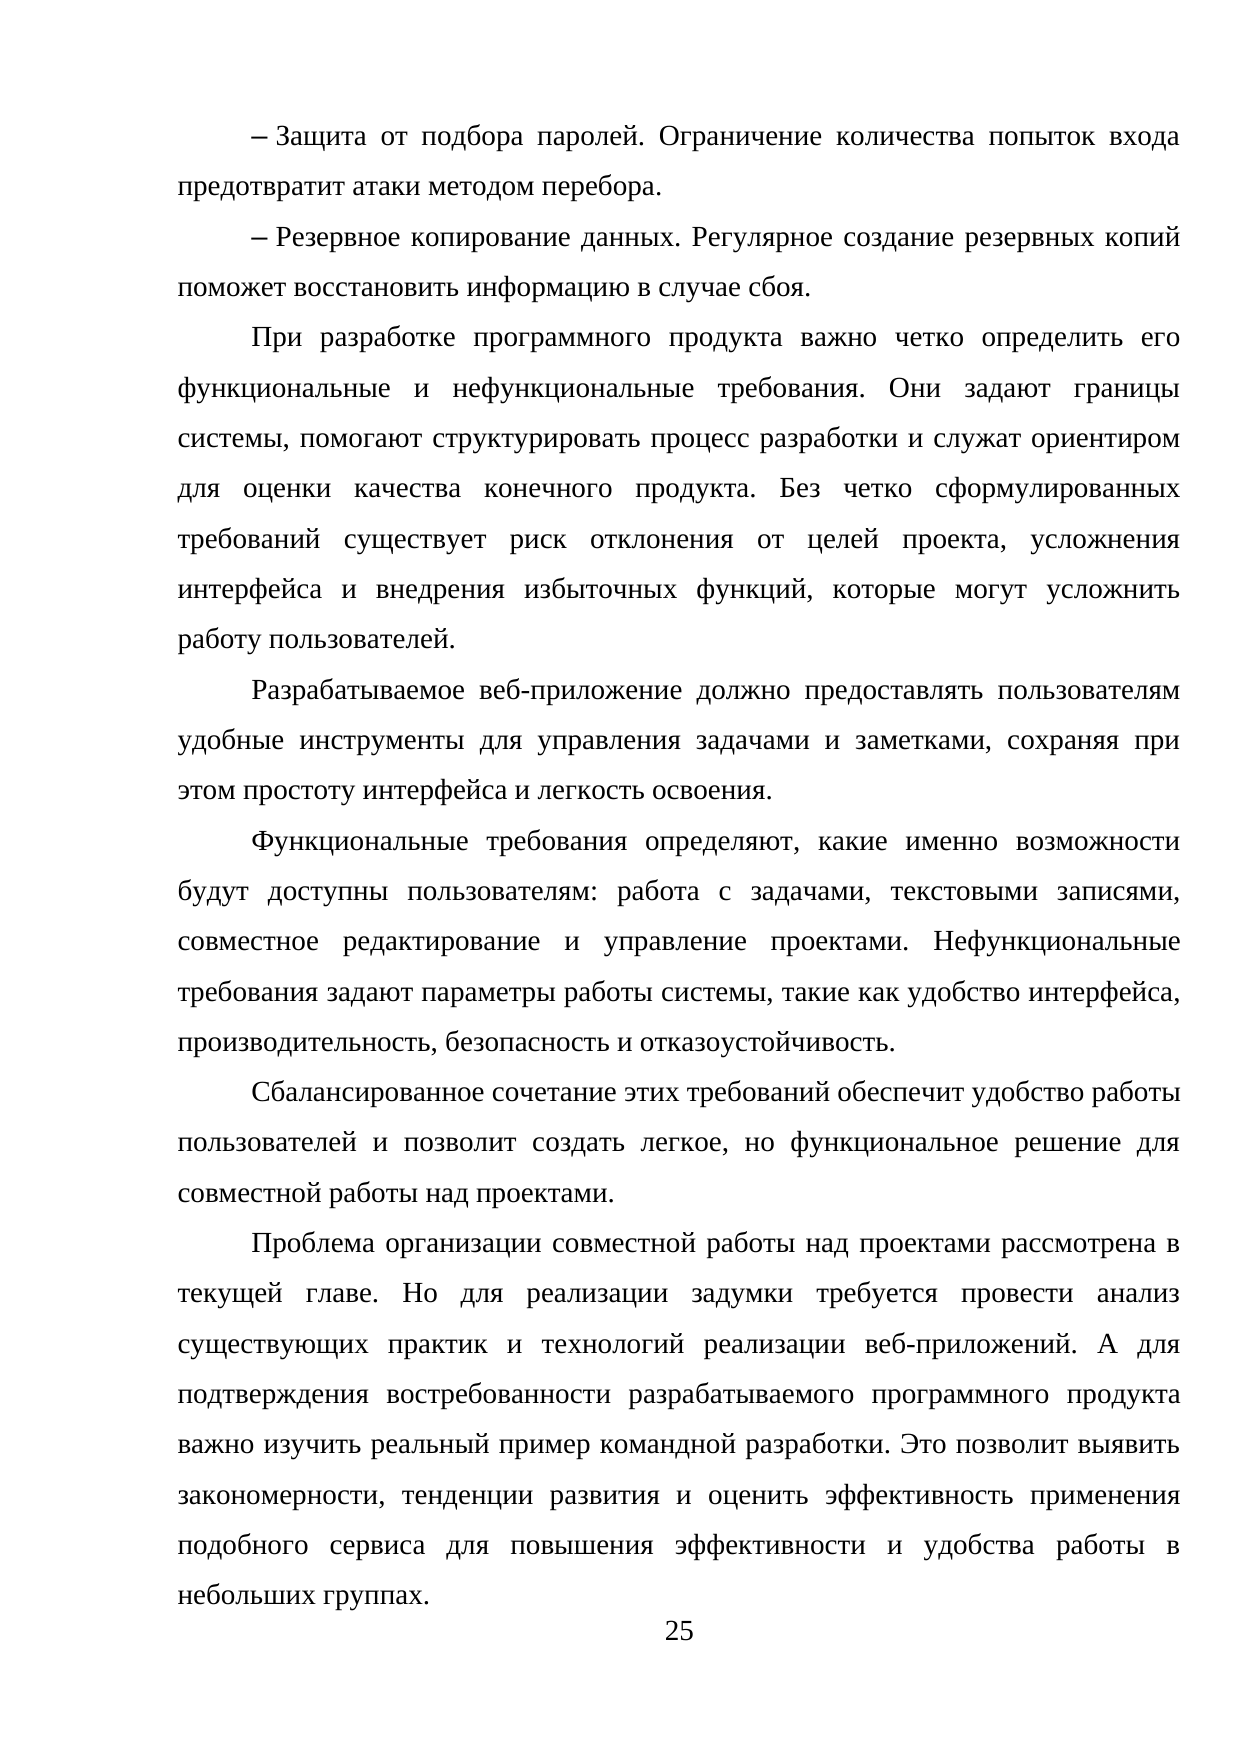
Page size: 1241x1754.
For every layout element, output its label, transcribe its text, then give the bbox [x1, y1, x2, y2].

text Разрабатываемое веб-приложение должно предоставлять пользователям удобные инструменты для управления задачами и заметками, сохраняя при этом простоту интерфейса и легкость освоения. [177, 672, 1181, 806]
list Резервное копирование данных. Регулярное создание резервных копий поможет восстановить информацию в случае сбоя. [177, 219, 1181, 303]
text Проблема организации совместной работы над проектами рассмотрена в текущей главе. Но для реализации задумки требуется провести анализ существующих практик и технологий реализации веб-приложений. А для подтверждения востребованности разрабатываемого программного продукта важно изучить реальный пример командной разработки. Это позволит выявить закономерности, тенденции развития и оценить эффективность применения подобного сервиса для повышения эффективности и удобства работы в небольших группах. [177, 1225, 1181, 1611]
text При разработке программного продукта важно четко определить его функциональные и нефункциональные требования. Они задают границы системы, помогают структурировать процесс разработки и служат ориентиром для оценки качества конечного продукта. Без четко сформулированных требований существует риск отклонения от целей проекта, усложнения интерфейса и внедрения избыточных функций, которые могут усложнить работу пользователей. [177, 319, 1181, 655]
text Функциональные требования определяют, какие именно возможности будут доступны пользователям: работа с задачами, текстовыми записями, совместное редактирование и управление проектами. Нефункциональные требования задают параметры работы системы, такие как удобство интерфейса, производительность, безопасность и отказоустойчивость. [177, 823, 1181, 1057]
list Защита от подбора паролей. Ограничение количества попыток входа предотвратит атаки методом перебора. [177, 118, 1181, 202]
text Сбалансированное сочетание этих требований обеспечит удобство работы пользователей и позволит создать легкое, но функциональное решение для совместной работы над проектами. [177, 1074, 1181, 1208]
